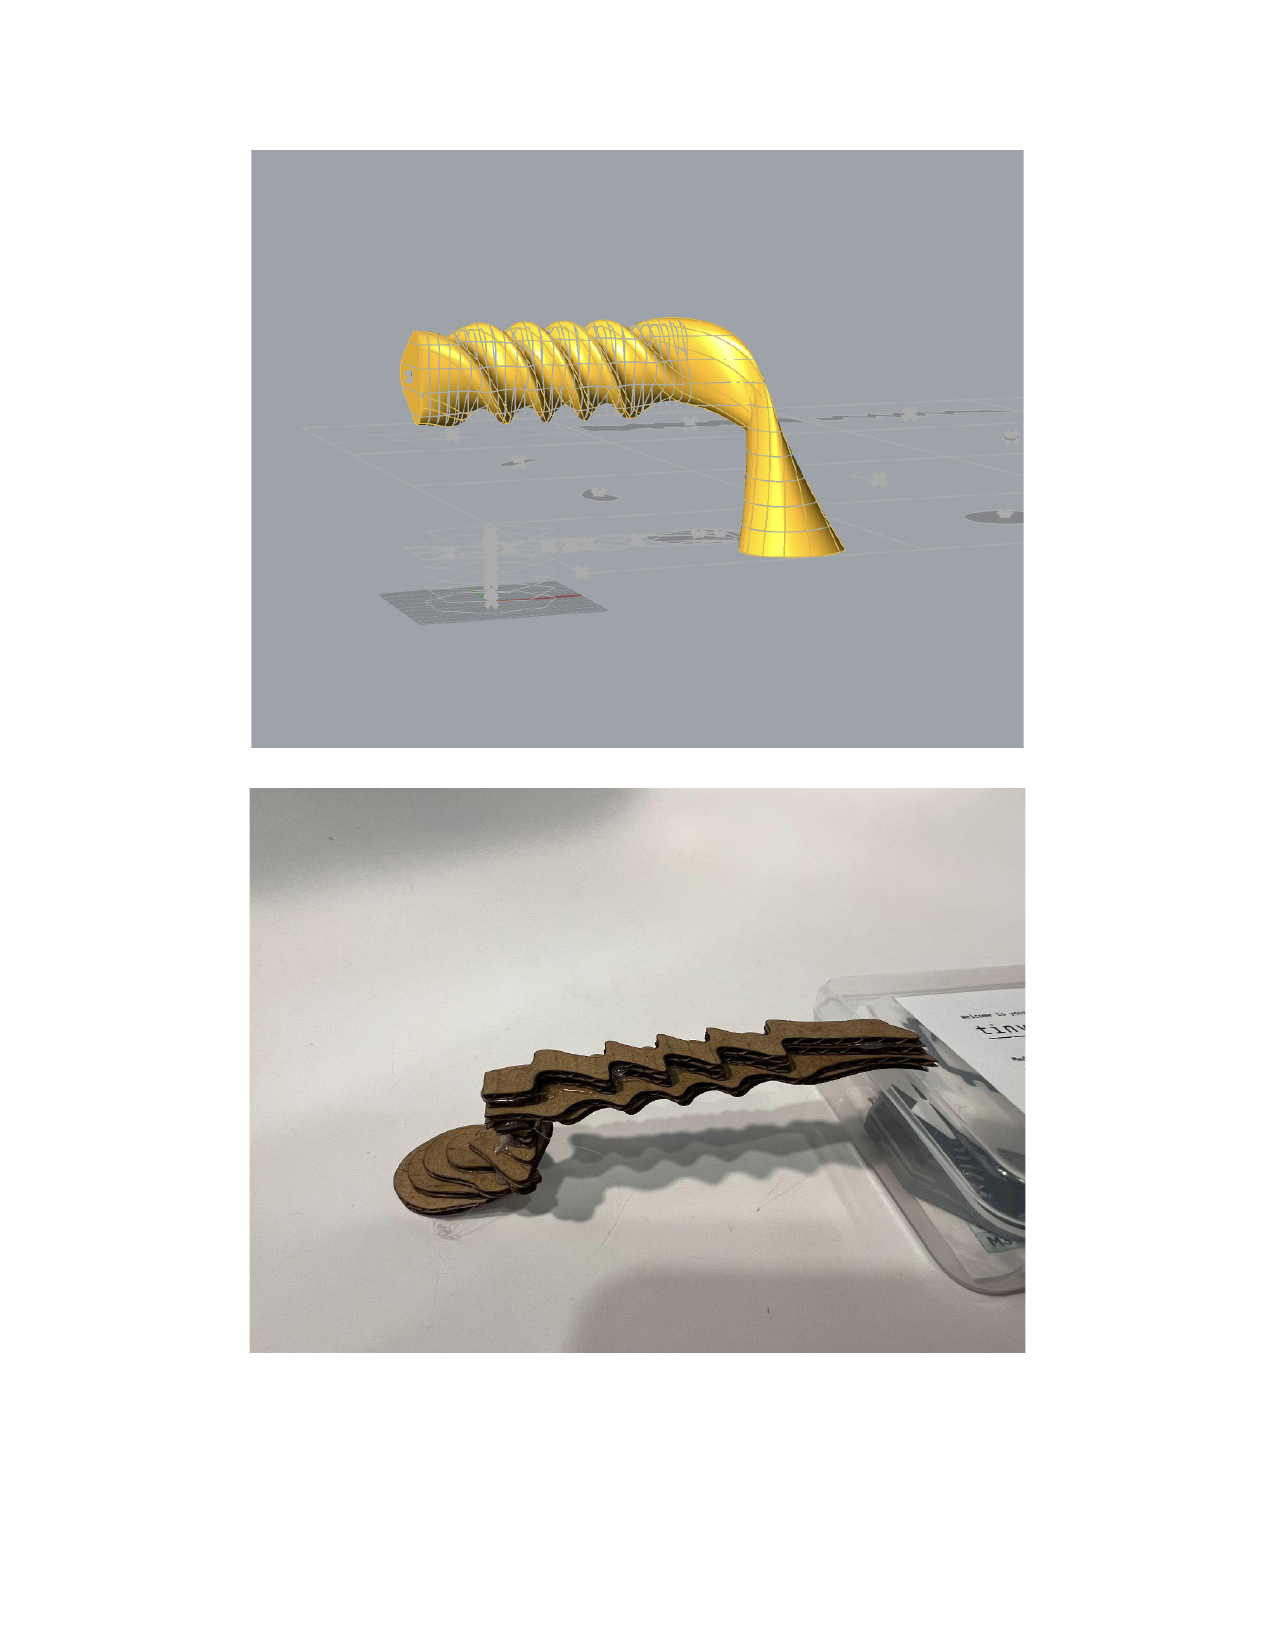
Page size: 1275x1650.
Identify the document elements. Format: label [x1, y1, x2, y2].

picture [251, 150, 1024, 748]
picture [249, 788, 1026, 1353]
